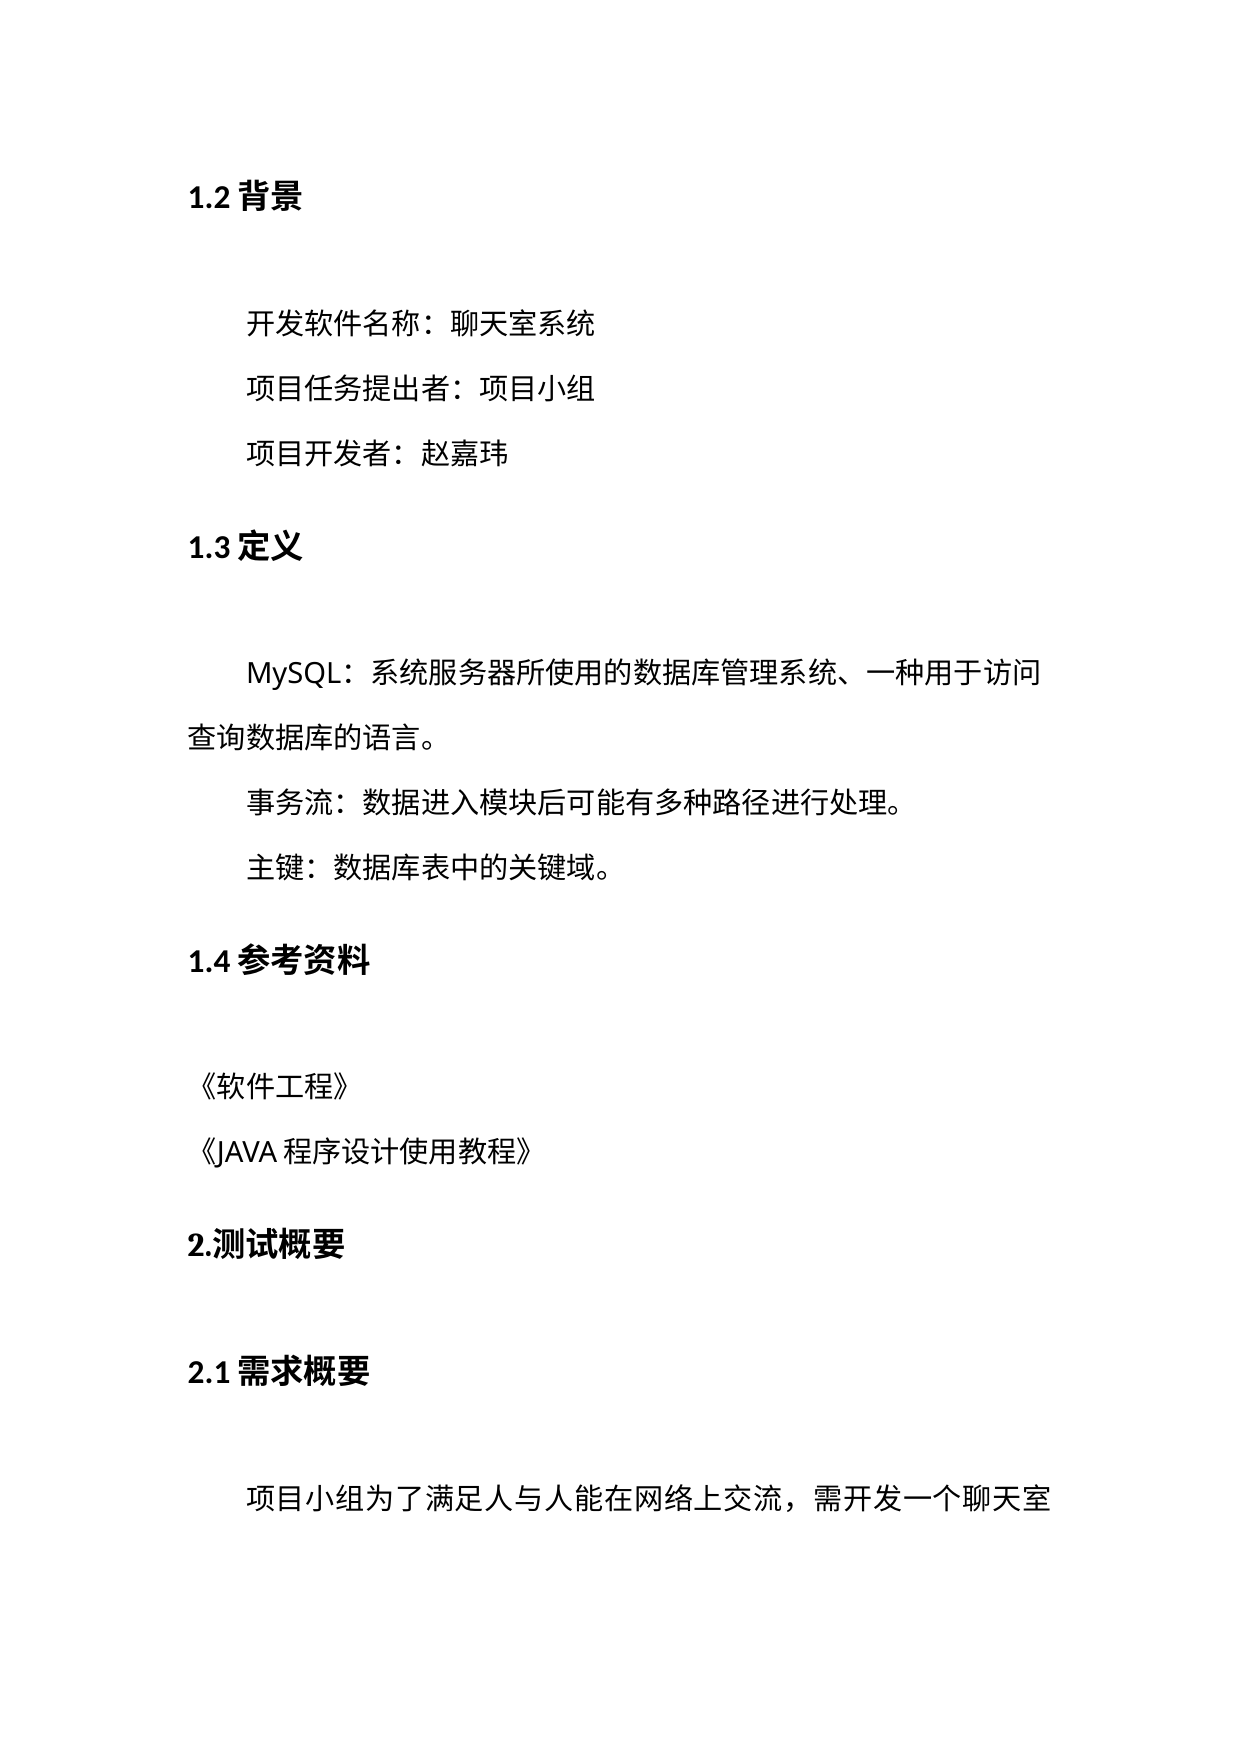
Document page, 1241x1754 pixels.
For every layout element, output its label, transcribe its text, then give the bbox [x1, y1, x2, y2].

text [187, 1464, 1053, 1529]
text 《软件工程》 [187, 1053, 1053, 1118]
text 项目开发者：赵嘉玮 [187, 419, 1053, 484]
text 事务流：数据进入模块后可能有多种路径进行处理。 [187, 768, 1053, 833]
subtitle 1.3定义 [187, 511, 1053, 576]
text 项目任务提出者：项目小组 [187, 354, 1053, 419]
text MySQL：系统服务器所使用的数据库管理系统、一种用于访问查询数据库的语言。 [187, 638, 1053, 768]
subtitle 2.测试概要 [187, 1210, 1053, 1275]
text 《JAVA程序设计使用教程》 [187, 1118, 1053, 1183]
text 主键：数据库表中的关键域。 [187, 833, 1053, 898]
subtitle 1.4参考资料 [187, 926, 1053, 991]
subtitle 2.1需求概要 [187, 1337, 1053, 1402]
subtitle 1.2背景 [187, 162, 1053, 227]
text 开发软件名称：聊天室系统 [187, 289, 1053, 354]
